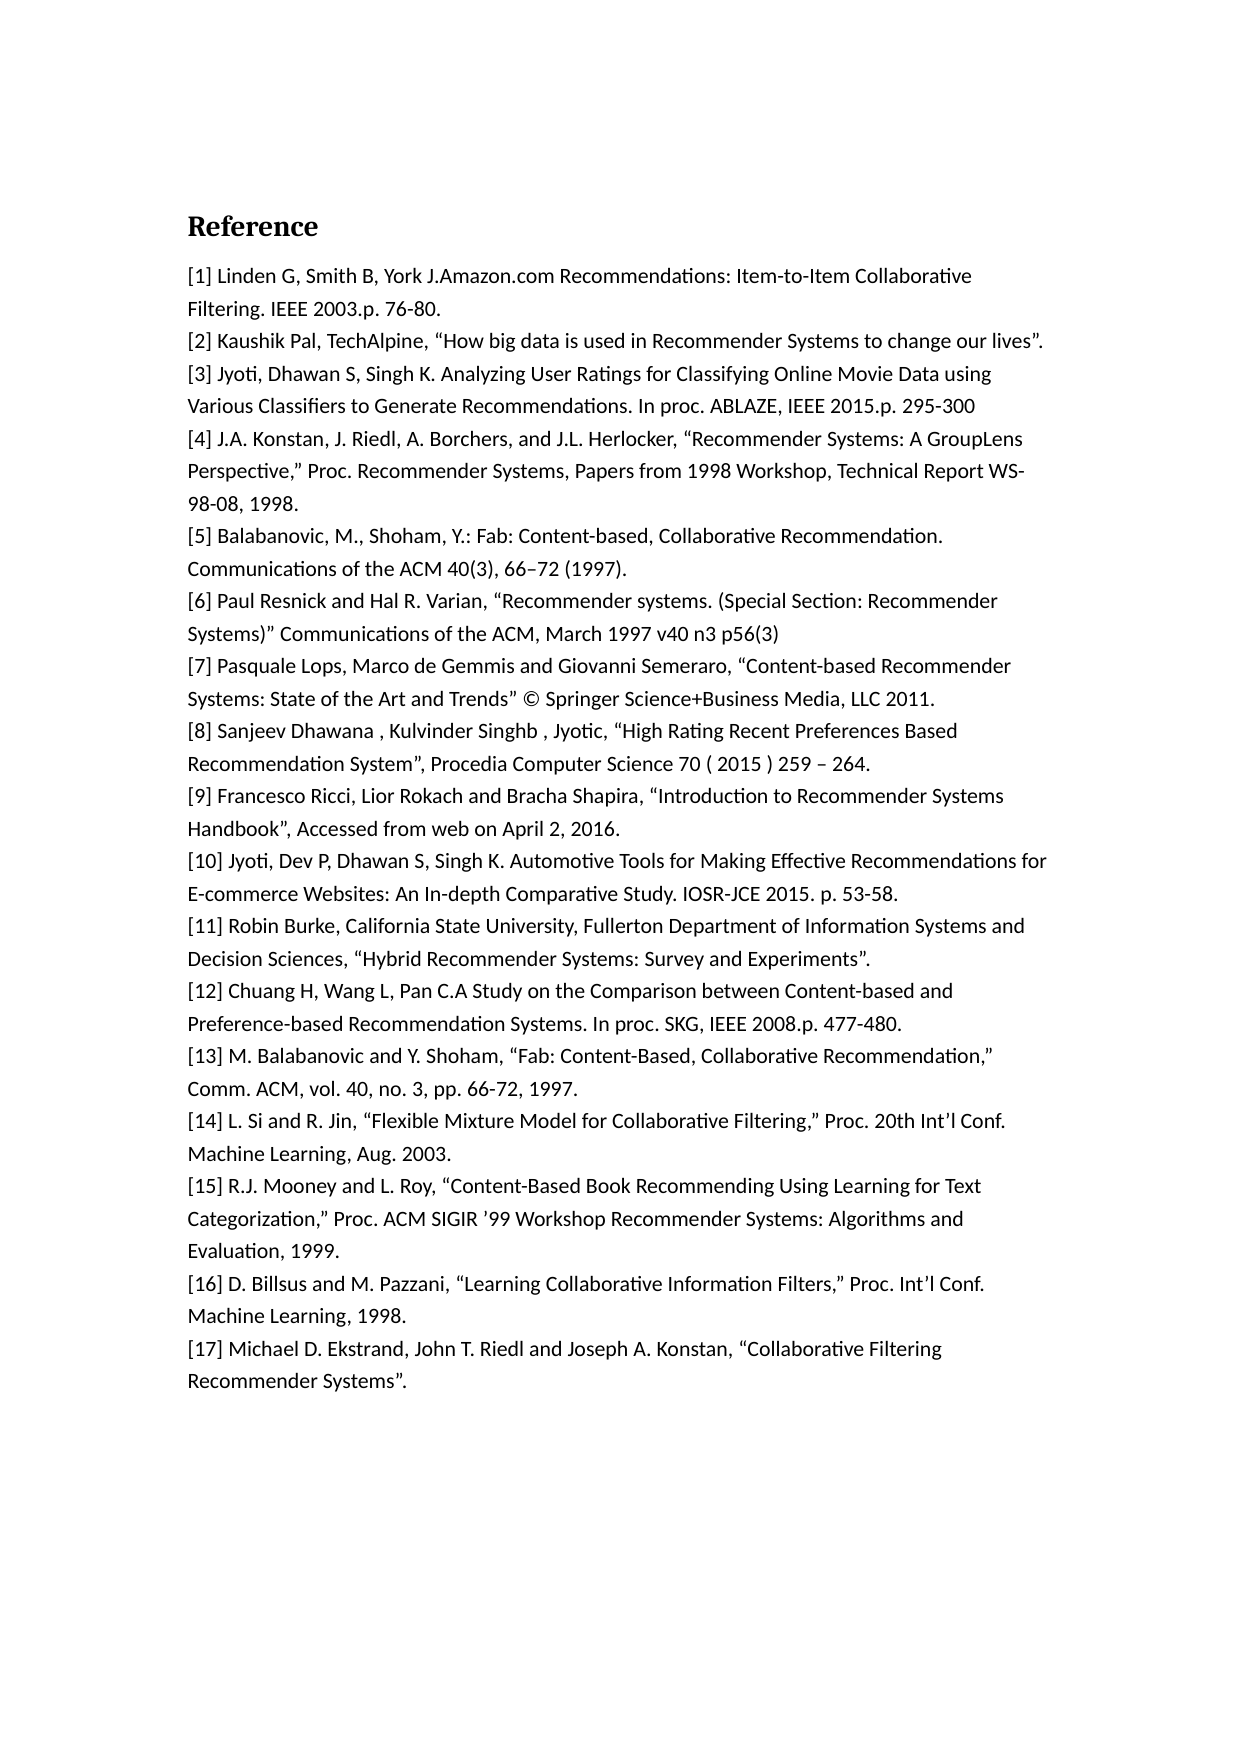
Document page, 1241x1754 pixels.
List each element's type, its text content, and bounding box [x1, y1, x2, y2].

text [8] Sanjeev Dhawana , Kulvinder Singhb , Jyotic, “High Rating Recent Preferences Based Recommendation System”, Procedia Computer Science 70 ( 2015 ) 259 – 264. [187, 714, 1053, 779]
text [14] L. Si and R. Jin, “Flexible Mixture Model for Collaborative Filtering,” Proc. 20th Int’l Conf. Machine Learning, Aug. 2003. [187, 1104, 1053, 1169]
text [12] Chuang H, Wang L, Pan C.A Study on the Comparison between Content-based and Preference-based Recommendation Systems. In proc. SKG, IEEE 2008.p. 477-480. [187, 974, 1053, 1039]
text [5] Balabanovic, M., Shoham, Y.: Fab: Content-based, Collaborative Recommendation. Communications of the ACM 40(3), 66–72 (1997). [187, 519, 1053, 584]
text [9] Francesco Ricci, Lior Rokach and Bracha Shapira, “Introduction to Recommender Systems Handbook”, Accessed from web on April 2, 2016. [187, 779, 1053, 844]
text [7] Pasquale Lops, Marco de Gemmis and Giovanni Semeraro, “Content-based Recommender Systems: State of the Art and Trends” © Springer Science+Business Media, LLC 2011. [187, 649, 1053, 714]
text [6] Paul Resnick and Hal R. Varian, “Recommender systems. (Special Section: Recommender Systems)” Communications of the ACM, March 1997 v40 n3 p56(3) [187, 584, 1053, 649]
text [2] Kaushik Pal, TechAlpine, “How big data is used in Recommender Systems to change our lives”. [187, 324, 1053, 357]
text [15] R.J. Mooney and L. Roy, “Content-Based Book Recommending Using Learning for Text Categorization,” Proc. ACM SIGIR ’99 Workshop Recommender Systems: Algorithms and Evaluation, 1999. [187, 1169, 1053, 1267]
text [17] Michael D. Ekstrand, John T. Riedl and Joseph A. Konstan, “Collaborative Filtering Recommender Systems”. [187, 1332, 1053, 1397]
text Reference [187, 194, 1053, 259]
text [13] M. Balabanovic and Y. Shoham, “Fab: Content-Based, Collaborative Recommendation,” Comm. ACM, vol. 40, no. 3, pp. 66-72, 1997. [187, 1039, 1053, 1104]
text [4] J.A. Konstan, J. Riedl, A. Borchers, and J.L. Herlocker, “Recommender Systems: A GroupLens Perspective,” Proc. Recommender Systems, Papers from 1998 Workshop, Technical Report WS-98-08, 1998. [187, 422, 1053, 519]
text [10] Jyoti, Dev P, Dhawan S, Singh K. Automotive Tools for Making Effective Recommendations for E-commerce Websites: An In-depth Comparative Study. IOSR-JCE 2015. p. 53-58. [187, 844, 1053, 909]
text [11] Robin Burke, California State University, Fullerton Department of Information Systems and Decision Sciences, “Hybrid Recommender Systems: Survey and Experiments”. [187, 909, 1053, 974]
text [3] Jyoti, Dhawan S, Singh K. Analyzing User Ratings for Classifying Online Movie Data using Various Classifiers to Generate Recommendations. In proc. ABLAZE, IEEE 2015.p. 295-300 [187, 357, 1053, 422]
text [16] D. Billsus and M. Pazzani, “Learning Collaborative Information Filters,” Proc. Int’l Conf. Machine Learning, 1998. [187, 1267, 1053, 1332]
text [1] Linden G, Smith B, York J.Amazon.com Recommendations: Item-to-Item Collaborative Filtering. IEEE 2003.p. 76-80. [187, 259, 1053, 324]
